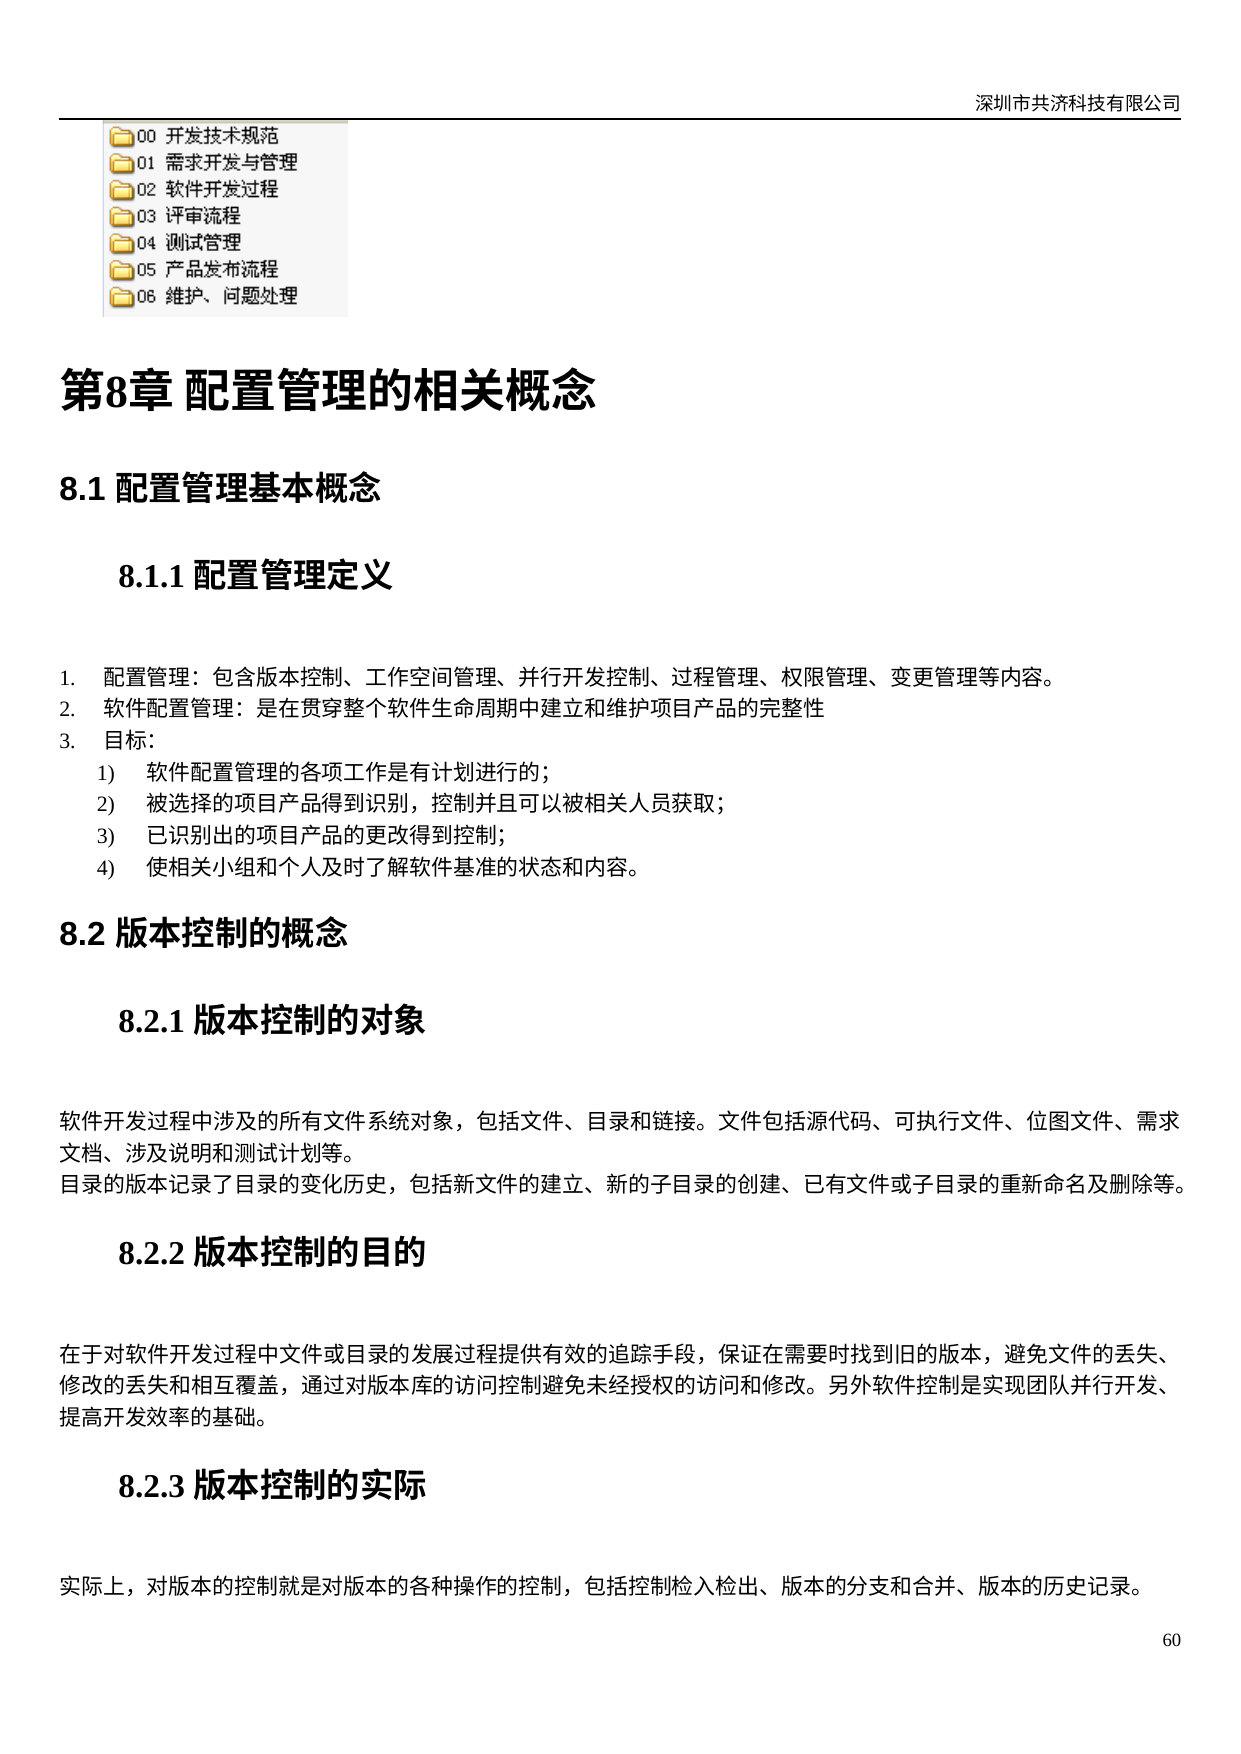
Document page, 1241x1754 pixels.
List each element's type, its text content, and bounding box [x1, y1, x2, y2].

subtitle 配置管理的相关概念 [59, 354, 1181, 420]
list 软件配置管理的各项工作是有计划进行的； [97, 755, 1181, 786]
subtitle 版本控制的实际 [65, 1459, 1181, 1507]
list 软件配置管理：是在贯穿整个软件生命周期中建立和维护项目产品的完整性 [59, 691, 1181, 723]
subtitle 配置管理定义 [65, 549, 1181, 597]
picture [102, 120, 349, 317]
text 目录的版本记录了目录的变化历史，包括新文件的建立、新的子目录的创建、已有文件或子目录的重新命名及删除等。 [59, 1167, 1181, 1199]
text 实际上，对版本的控制就是对版本的各种操作的控制，包括控制检入检出、版本的分支和合并、版本的历史记录。 [59, 1569, 1181, 1601]
list 已识别出的项目产品的更改得到控制； [97, 818, 1181, 850]
subtitle 配置管理基本概念 [59, 462, 1181, 510]
text 软件开发过程中涉及的所有文件系统对象，包括文件、目录和链接。文件包括源代码、可执行文件、位图文件、需求文档、涉及说明和测试计划等。 [59, 1104, 1181, 1167]
subtitle 版本控制的对象 [65, 994, 1181, 1042]
text 在于对软件开发过程中文件或目录的发展过程提供有效的追踪手段，保证在需要时找到旧的版本，避免文件的丢失、修改的丢失和相互覆盖，通过对版本库的访问控制避免未经授权的访问和修改。另外软件控制是实现团队并行开发、提高开发效率的基础。 [59, 1337, 1181, 1432]
list 配置管理：包含版本控制、工作空间管理、并行开发控制、过程管理、权限管理、变更管理等内容。 [59, 660, 1181, 691]
subtitle 版本控制的概念 [59, 906, 1181, 954]
subtitle 版本控制的目的 [65, 1226, 1181, 1274]
list 被选择的项目产品得到识别，控制并且可以被相关人员获取； [97, 786, 1181, 818]
list 使相关小组和个人及时了解软件基准的状态和内容。 [97, 850, 1181, 881]
list 目标： [59, 723, 1181, 755]
